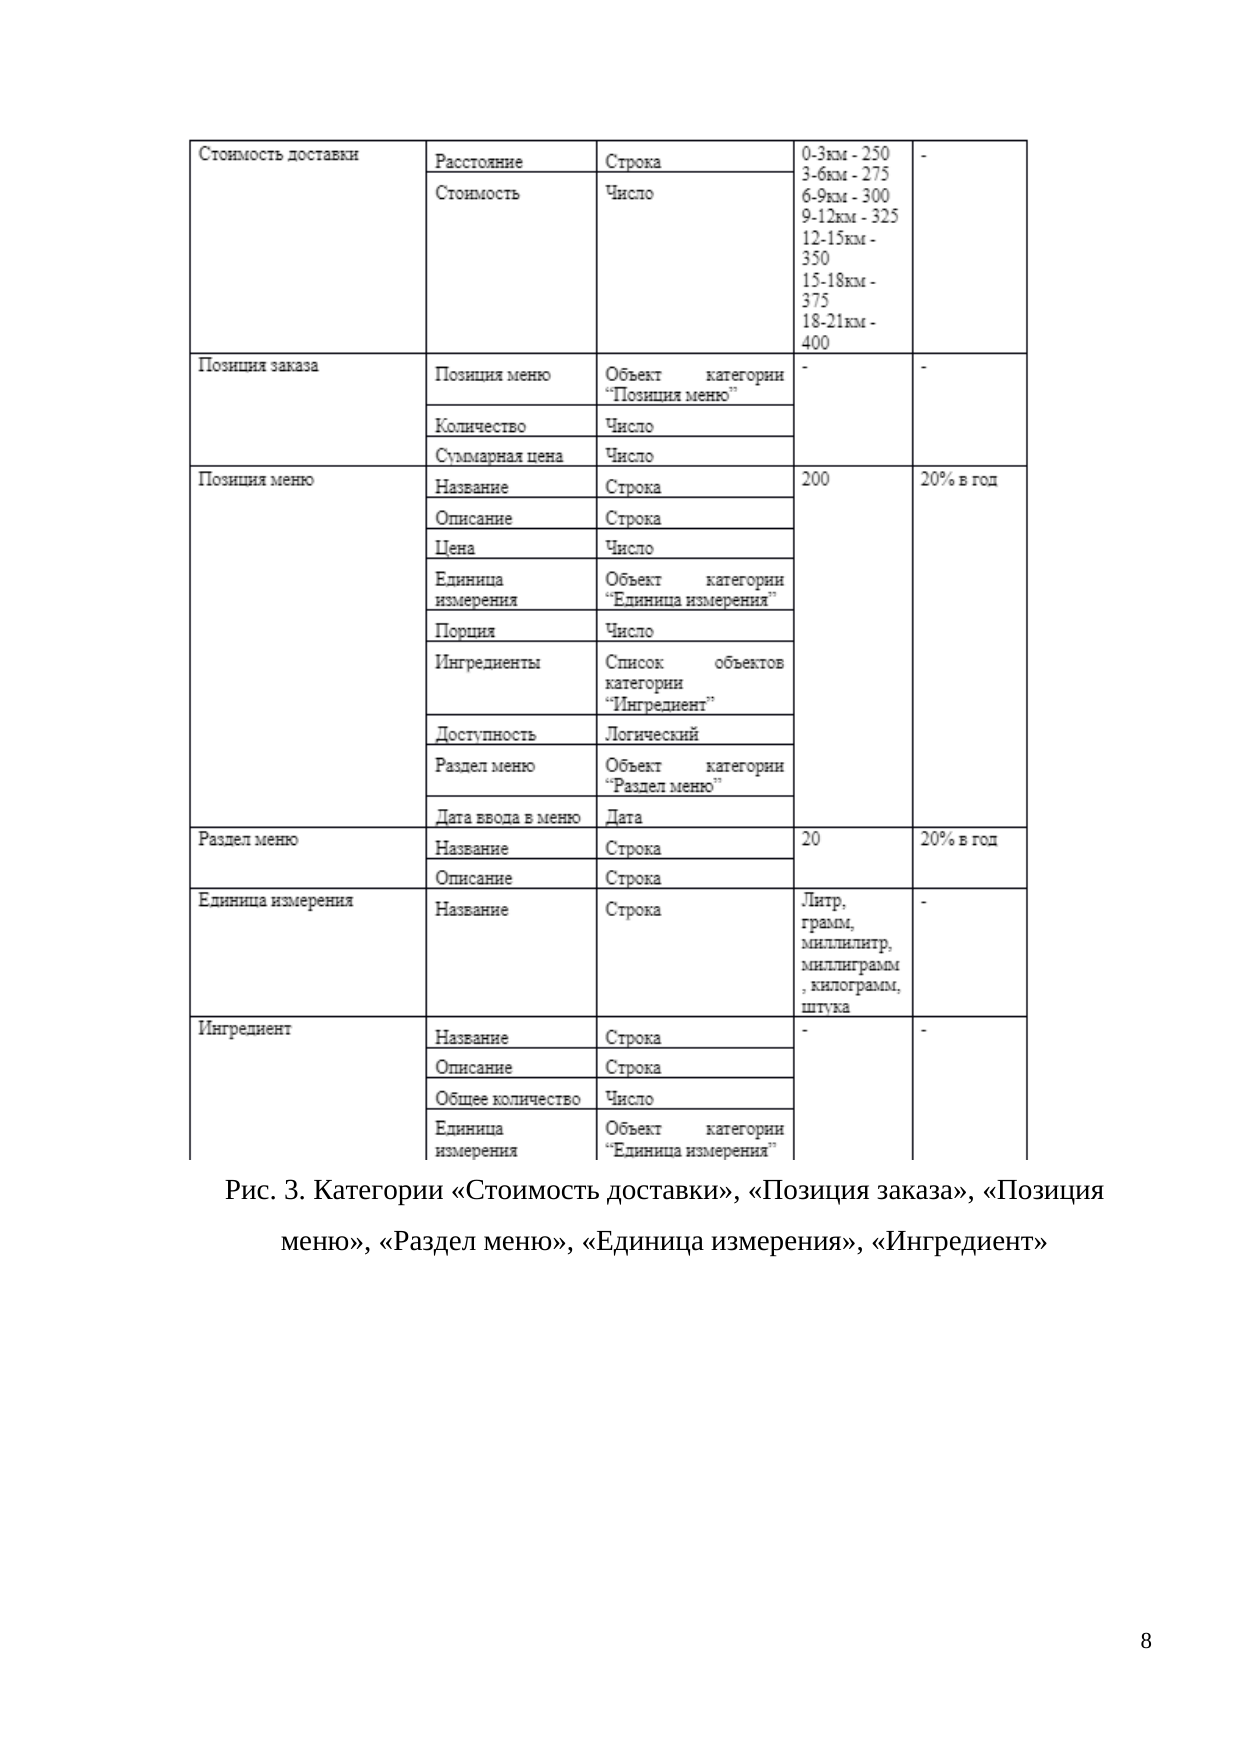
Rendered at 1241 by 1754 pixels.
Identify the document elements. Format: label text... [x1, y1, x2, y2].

picture [177, 126, 1039, 1160]
text Рис. 3. Категории «Стоимость доставки», «Позиция заказа», «Позиция меню», «Раздел меню», «Единица измерения», «Ингредиент» [177, 1172, 1152, 1256]
